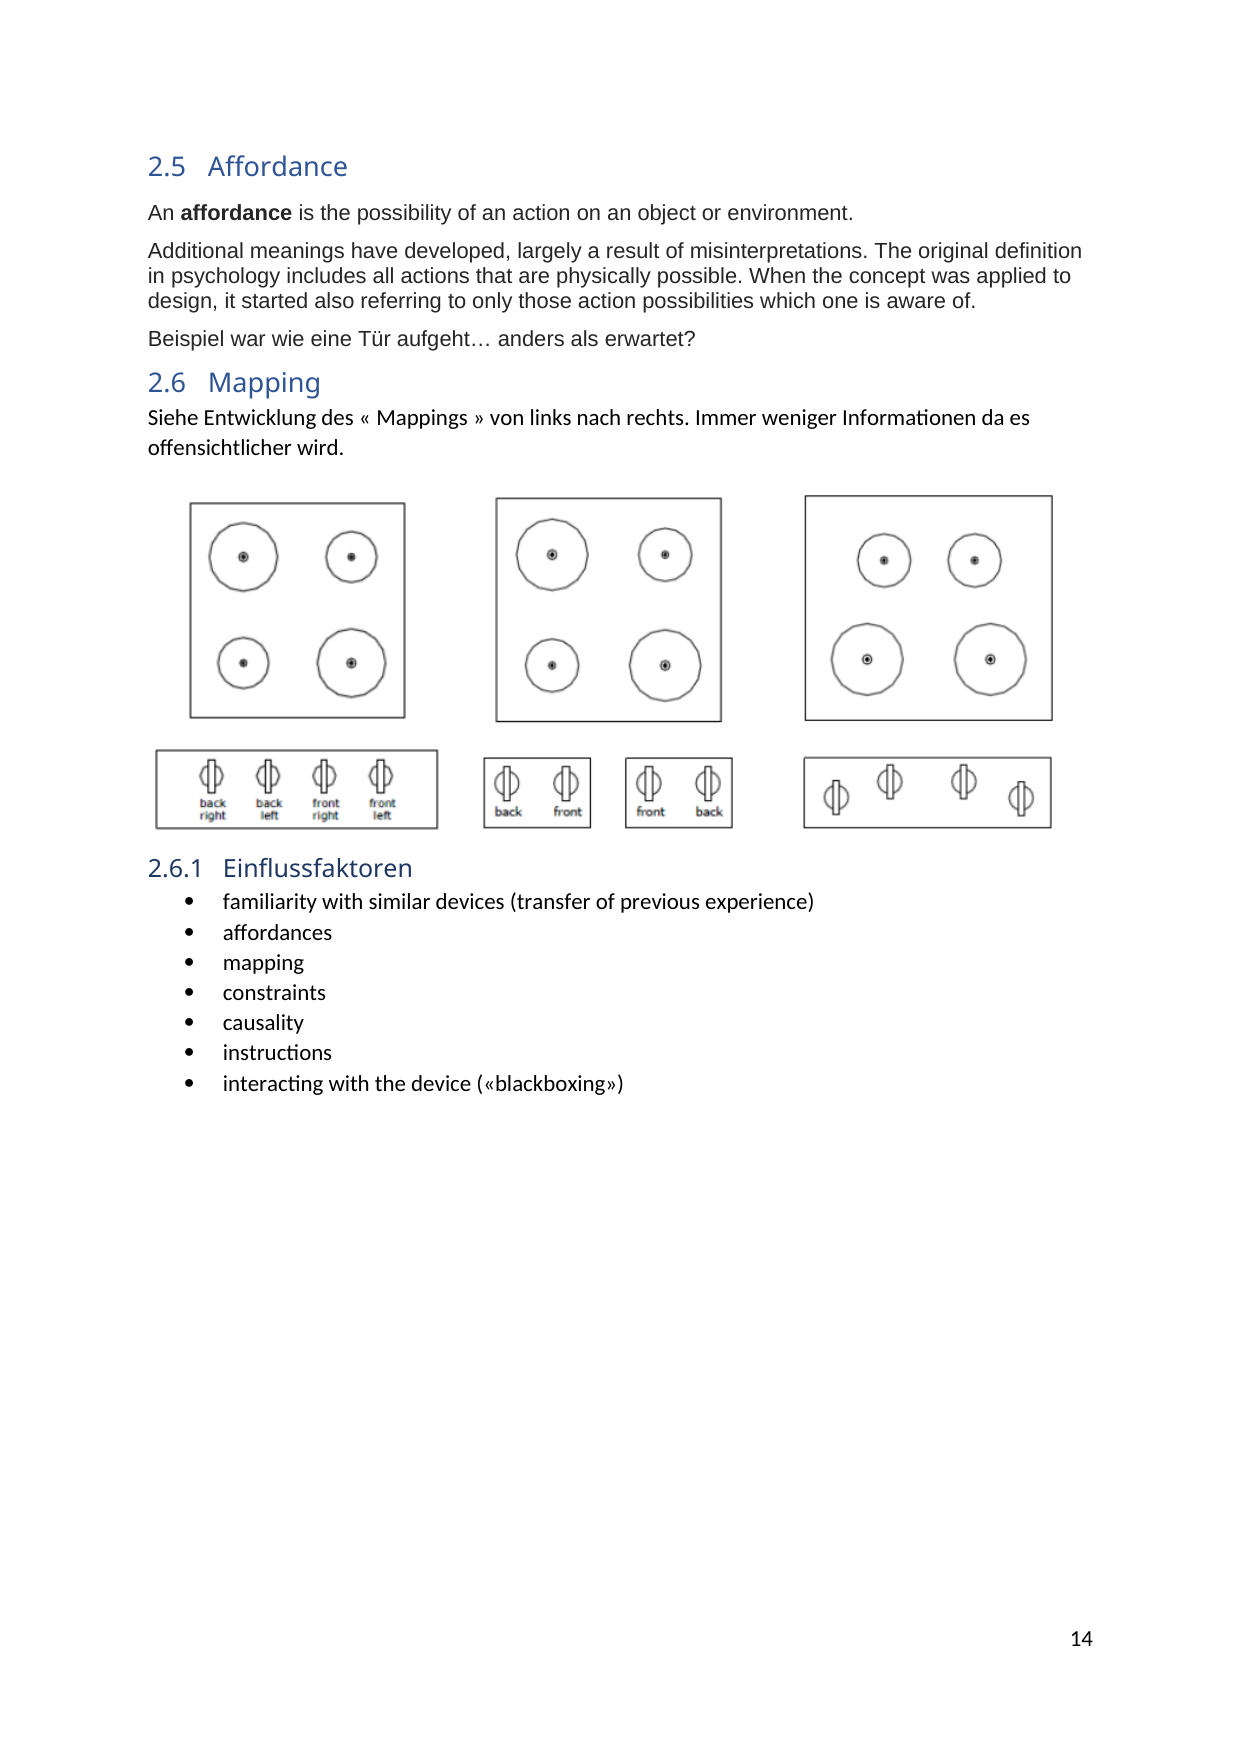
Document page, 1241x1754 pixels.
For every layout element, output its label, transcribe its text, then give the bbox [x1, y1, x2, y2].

subtitle Affordance [148, 148, 1093, 184]
text Beispiel war wie eine Tür aufgeht… anders als erwartet? [148, 326, 1093, 351]
list familiarity with similar devices (transfer of previous experience) [185, 887, 1093, 916]
list affordances [185, 918, 1093, 946]
list instructions [185, 1038, 1093, 1067]
list constraints [185, 978, 1093, 1006]
list interacting with the device («blackboxing») [185, 1069, 1093, 1097]
list causality [185, 1008, 1093, 1036]
text Additional meanings have developed, largely a result of misinterpretations. The original definition in psychology includes all actions that are physically possible. When the concept was applied to design, it started also referring to only those action possibilities which one is aware of. [148, 238, 1093, 313]
text Siehe Entwicklung des « Mappings » von links nach rechts. Immer weniger Informationen da es offensichtlicher wird. [148, 403, 1093, 461]
subtitle Mapping [148, 363, 1093, 400]
picture [147, 480, 1093, 832]
subtitle Einflussfaktoren [148, 851, 1093, 885]
text An affordance is the possibility of an action on an object or environment. [148, 200, 1093, 225]
list mapping [185, 948, 1093, 976]
